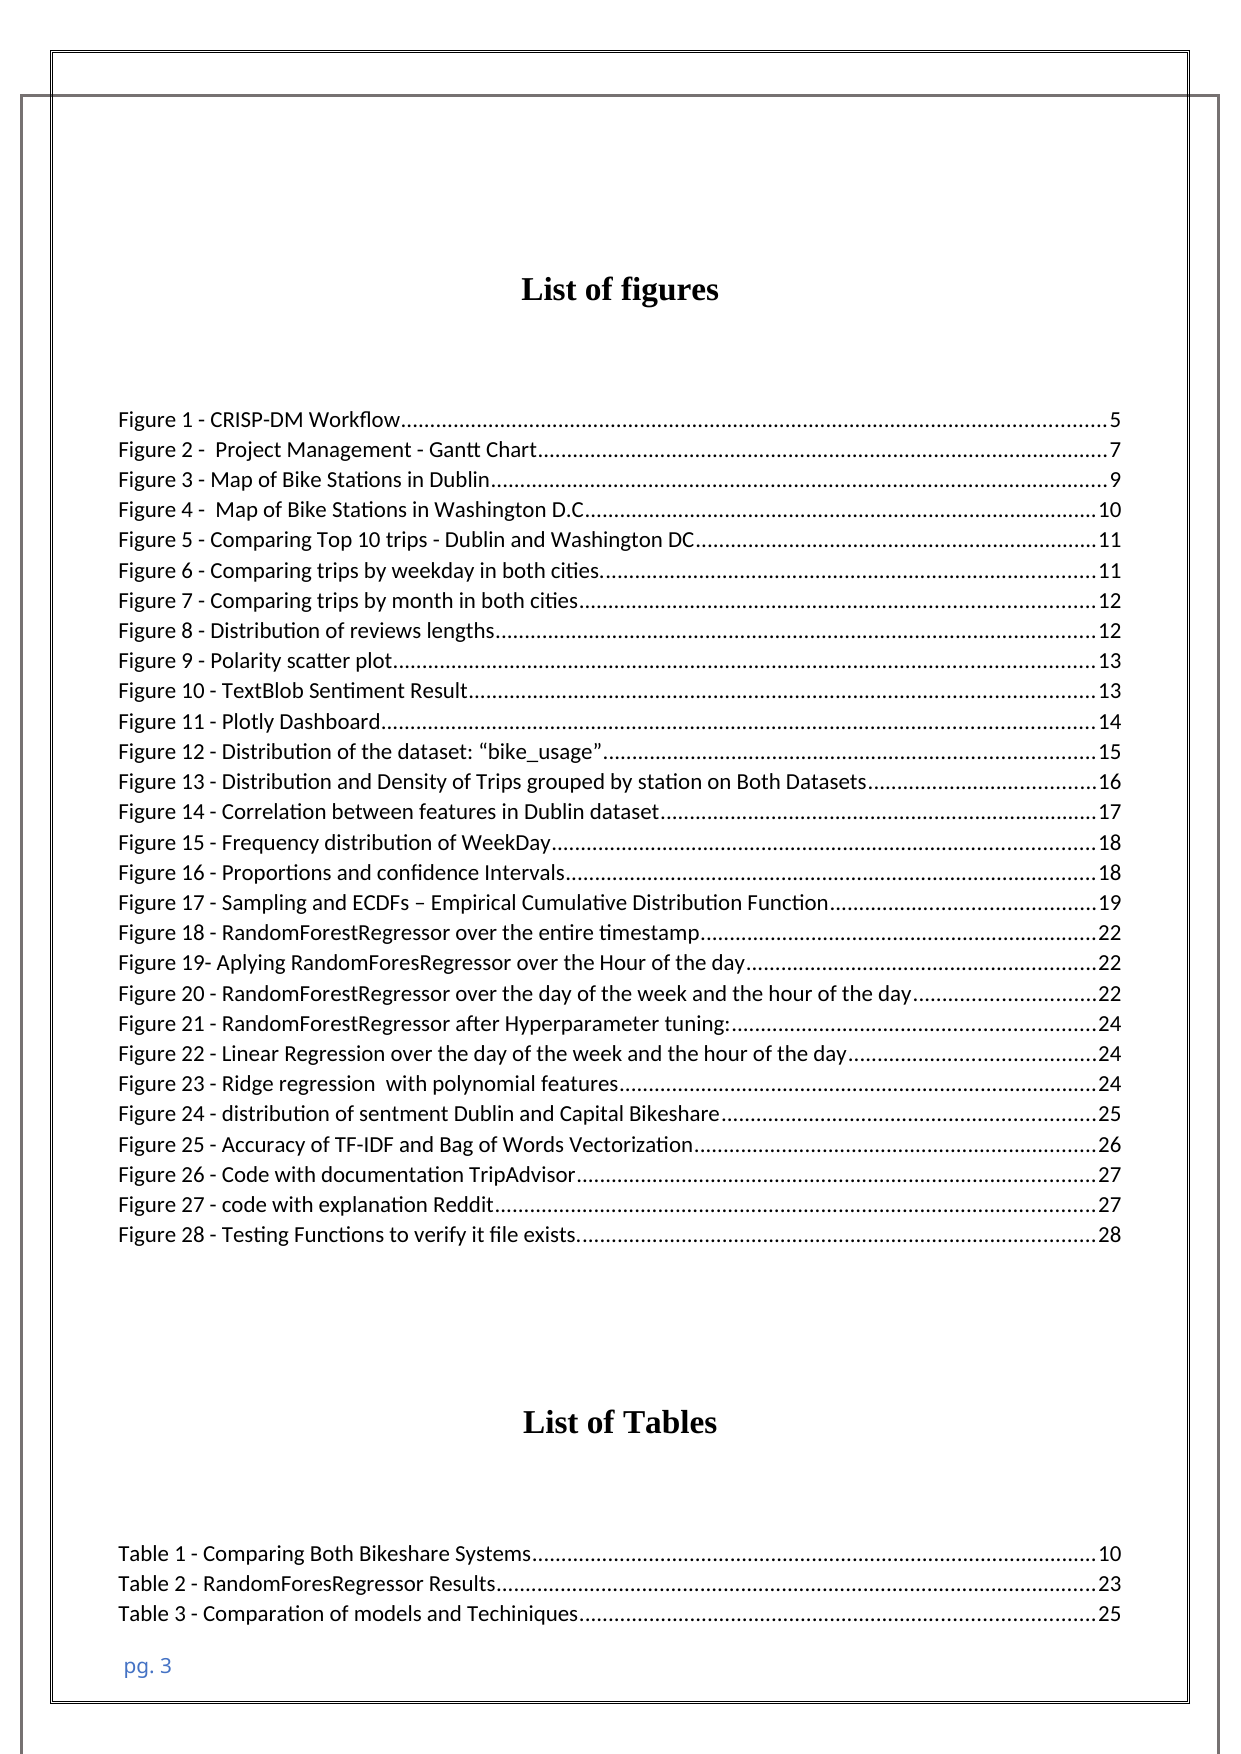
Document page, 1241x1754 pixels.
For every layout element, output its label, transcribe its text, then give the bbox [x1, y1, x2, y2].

text Figure 8 - Distribution of reviews lengths 12 [118, 616, 1122, 644]
text Figure 16 - Proportions and confidence Intervals 18 [118, 858, 1122, 886]
text Figure 28 - Testing Functions to verify it file exists. 28 [118, 1220, 1122, 1248]
subtitle List of figures [118, 269, 1122, 308]
text Figure 4 - Map of Bike Stations in Washington D.C 10 [118, 495, 1122, 523]
text Figure 9 - Polarity scatter plot 13 [118, 646, 1122, 674]
text Figure 10 - TextBlob Sentiment Result 13 [118, 677, 1122, 704]
text Figure 12 - Distribution of the dataset: “bike_usage” 15 [118, 737, 1122, 765]
subtitle List of Tables [118, 1402, 1122, 1440]
text Table 3 - Comparation of models and Techiniques 25 [118, 1599, 1122, 1627]
text Figure 5 - Comparing Top 10 trips - Dublin and Washington DC 11 [118, 526, 1122, 553]
text Figure 20 - RandomForestRegressor over the day of the week and the hour of the day 22 [118, 979, 1122, 1007]
text Figure 24 - distribution of sentment Dublin and Capital Bikeshare 25 [118, 1099, 1122, 1127]
text Figure 22 - Linear Regression over the day of the week and the hour of the day 24 [118, 1039, 1122, 1067]
text Figure 23 - Ridge regression with polynomial features 24 [118, 1069, 1122, 1097]
text Figure 11 - Plotly Dashboard 14 [118, 707, 1122, 735]
text Figure 18 - RandomForestRegressor over the entire timestamp 22 [118, 918, 1122, 946]
text Figure 15 - Frequency distribution of WeekDay 18 [118, 828, 1122, 856]
text Figure 6 - Comparing trips by weekday in both cities. 11 [118, 556, 1122, 584]
text Table 2 - RandomForesRegressor Results 23 [118, 1569, 1122, 1597]
text Figure 7 - Comparing trips by month in both cities 12 [118, 586, 1122, 614]
text Figure 14 - Correlation between features in Dublin dataset 17 [118, 797, 1122, 825]
text Figure 3 - Map of Bike Stations in Dublin 9 [118, 465, 1122, 493]
text Figure 21 - RandomForestRegressor after Hyperparameter tuning: 24 [118, 1009, 1122, 1037]
text Figure 17 - Sampling and ECDFs – Empirical Cumulative Distribution Function 19 [118, 888, 1122, 916]
text Table 1 - Comparing Both Bikeshare Systems 10 [118, 1539, 1122, 1567]
text Figure 19- Aplying RandomForesRegressor over the Hour of the day 22 [118, 948, 1122, 976]
text Figure 1 - CRISP-DM Workflow 5 [118, 405, 1122, 433]
text Figure 25 - Accuracy of TF-IDF and Bag of Words Vectorization 26 [118, 1130, 1122, 1158]
text Figure 2 - Project Management - Gantt Chart 7 [118, 435, 1122, 463]
text Figure 26 - Code with documentation TripAdvisor 27 [118, 1160, 1122, 1188]
text Figure 13 - Distribution and Density of Trips grouped by station on Both Datasets 16 [118, 767, 1122, 795]
text Figure 27 - code with explanation Reddit 27 [118, 1190, 1122, 1218]
